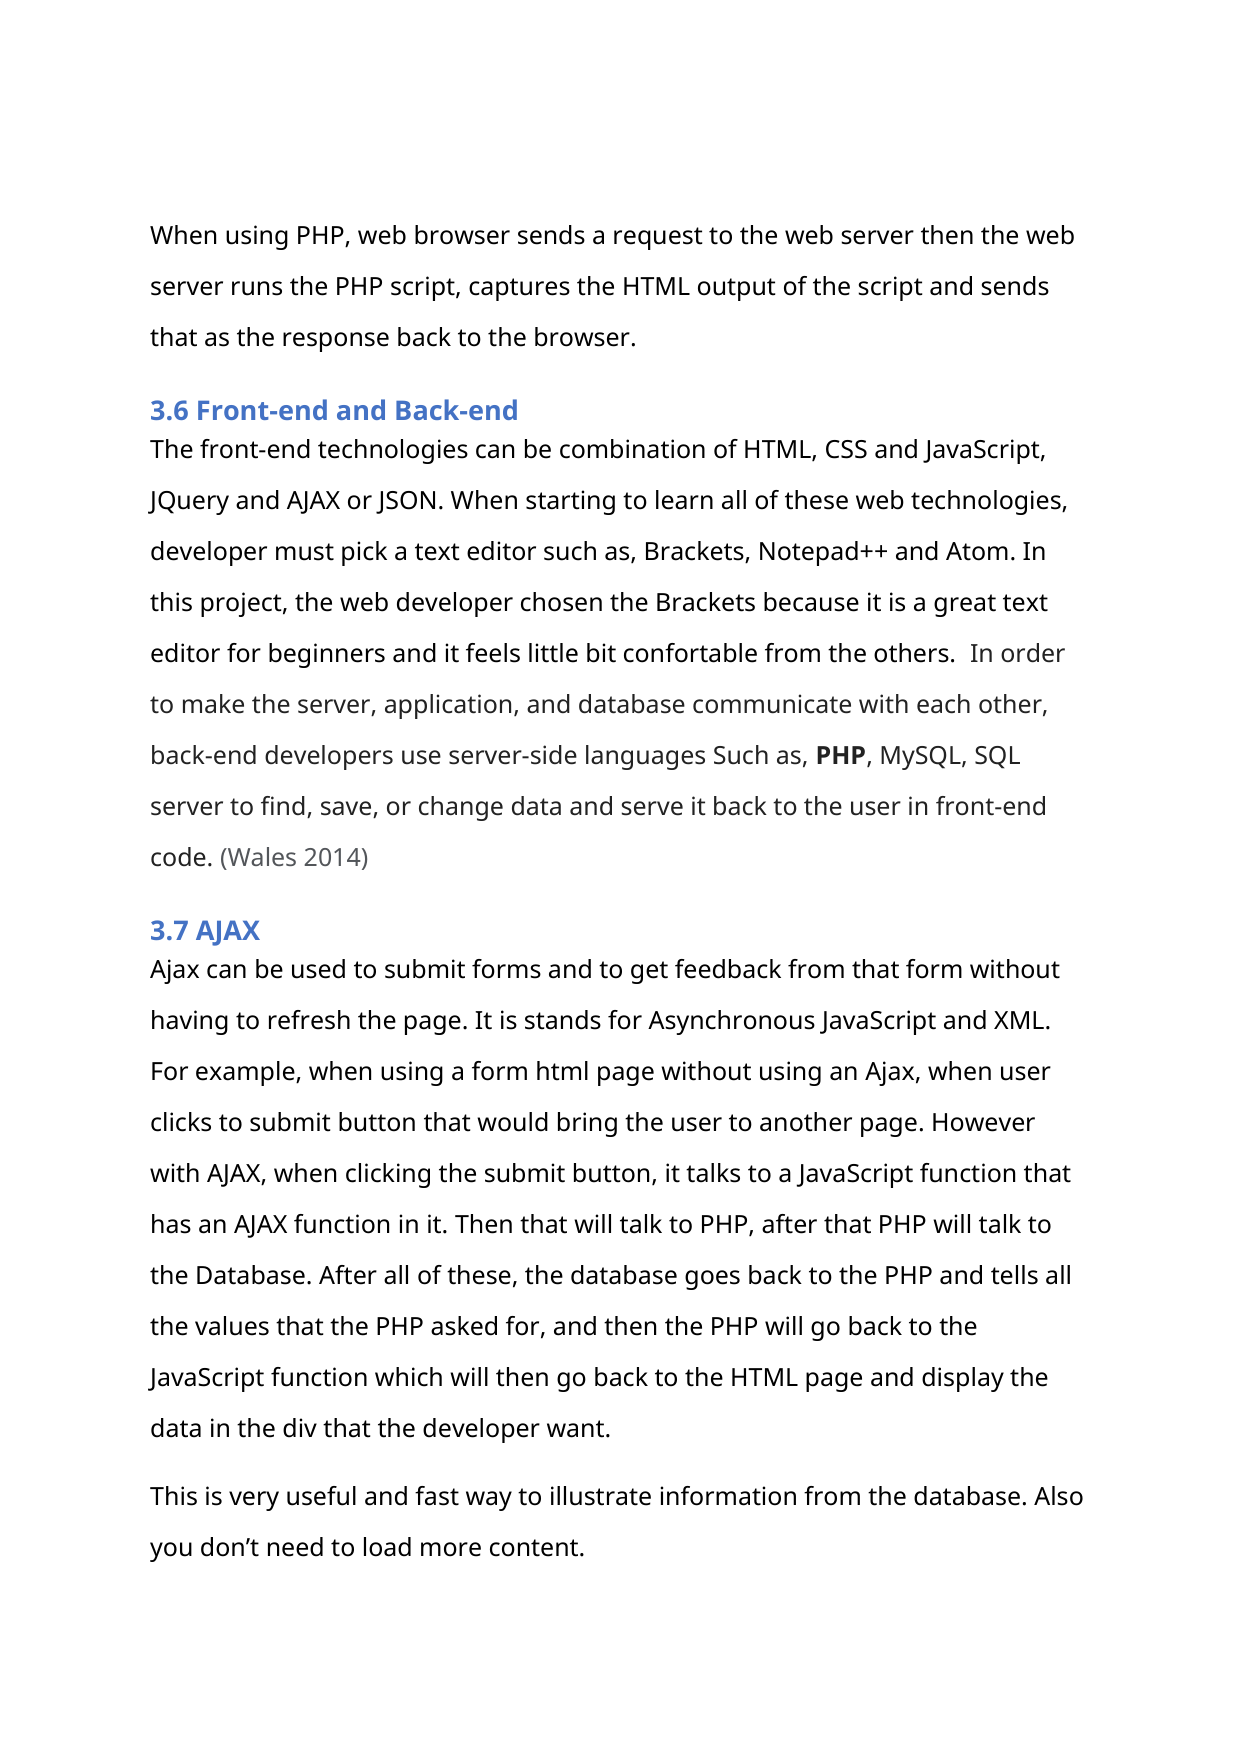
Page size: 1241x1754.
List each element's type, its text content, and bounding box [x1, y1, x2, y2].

subtitle 3.6 Front-end and Back-end [150, 392, 1090, 428]
text This is very useful and fast way to illustrate information from the database. Also you don’t need to load more content. [150, 1478, 1090, 1564]
text The front-end technologies can be combination of HTML, CSS and JavaScript, JQuery and AJAX or JSON. When starting to learn all of these web technologies, developer must pick a text editor such as, Brackets, Notepad++ and Atom. In this project, the web developer chosen the Brackets because it is a great text editor for beginners and it feels little bit confortable from the others. In order to make the server, application, and database communicate with each other, back-end developers use server-side languages Such as, PHP, MySQL, SQL server to find, save, or change data and serve it back to the user in front-end code. (Wales 2014) [150, 431, 1090, 874]
text When using PHP, web browser sends a request to the web server then the web server runs the PHP script, captures the HTML output of the script and sends that as the response back to the browser. [150, 218, 1090, 354]
subtitle 3.7 AJAX [150, 912, 1090, 948]
text Ajax can be used to submit forms and to get feedback from that form without having to refresh the page. It is stands for Asynchronous JavaScript and XML. For example, when using a form html page without using an Ajax, when user clicks to submit button that would bring the user to another page. However with AJAX, when clicking the submit button, it talks to a JavaScript function that has an AJAX function in it. Then that will talk to PHP, after that PHP will talk to the Database. After all of these, the database goes back to the PHP and tells all the values that the PHP asked for, and then the PHP will go back to the JavaScript function which will then go back to the HTML page and display the data in the div that the developer want. [150, 951, 1090, 1445]
